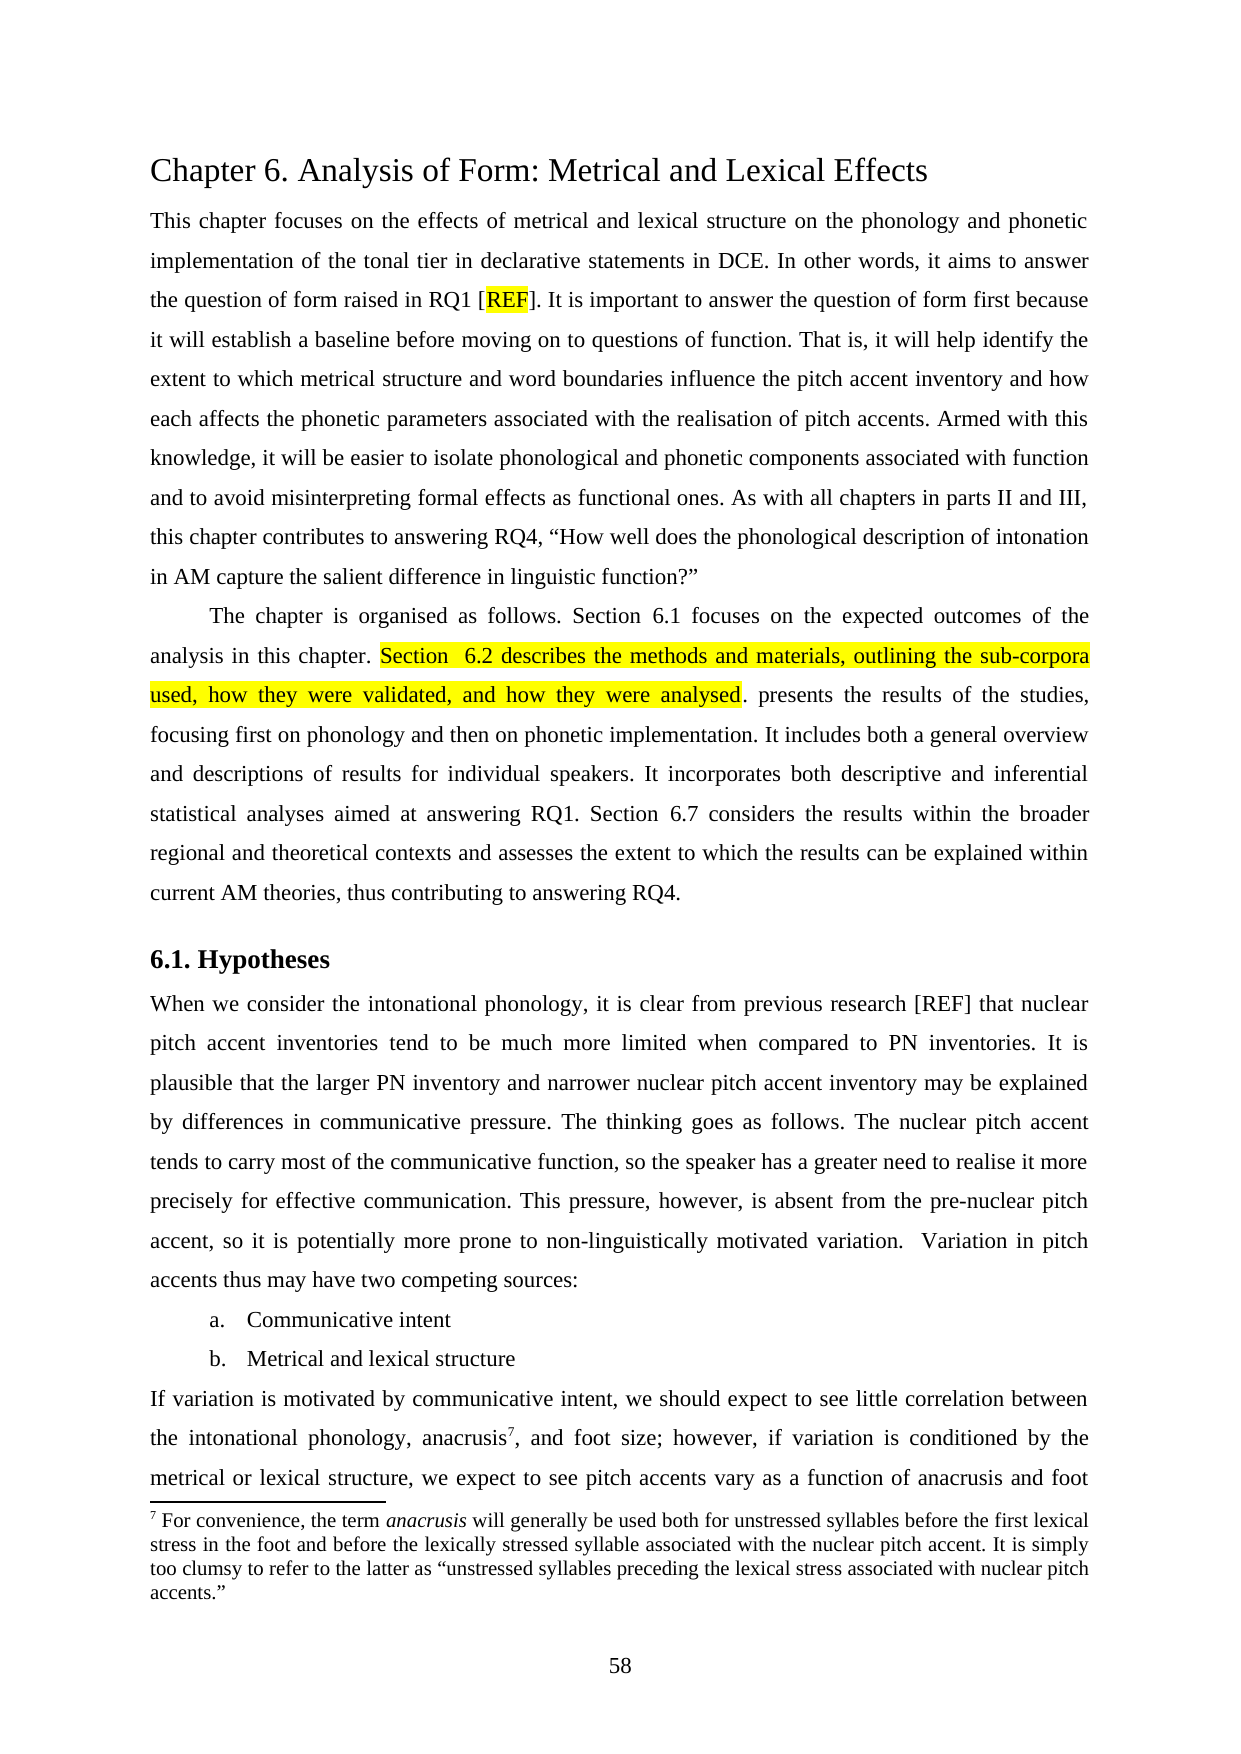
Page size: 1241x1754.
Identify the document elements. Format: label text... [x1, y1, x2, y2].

list Metrical and lexical structure [209, 1345, 1090, 1371]
text The chapter is organised as follows. Section 6.1 focuses on the expected outcomes of the analysis in this chapter. Section 6.2 describes the methods and materials, outlining the sub-corpora used, how they were validated, and how they were analysed. presents the results of the studies, focusing first on phonology and then on phonetic implementation. It includes both a general overview and descriptions of results for individual speakers. It incorporates both descriptive and inferential statistical analyses aimed at answering RQ1. Section 6.7 considers the results within the broader regional and theoretical contexts and assesses the extent to which the results can be explained within current AM theories, thus contributing to answering RQ4. [150, 602, 1090, 905]
subtitle Hypotheses [150, 943, 1090, 974]
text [150, 1384, 1090, 1490]
text When we consider the intonational phonology, it is clear from previous research [REF] that nuclear pitch accent inventories tend to be much more limited when compared to PN inventories. It is plausible that the larger PN inventory and narrower nuclear pitch accent inventory may be explained by differences in communicative pressure. The thinking goes as follows. The nuclear pitch accent tends to carry most of the communicative function, so the speaker has a greater need to realise it more precisely for effective communication. This pressure, however, is absent from the pre-nuclear pitch accent, so it is potentially more prone to non-linguistically motivated variation. Variation in pitch accents thus may have two competing sources: [150, 990, 1090, 1292]
text This chapter focuses on the effects of metrical and lexical structure on the phonology and phonetic implementation of the tonal tier in declarative statements in DCE. In other words, it aims to answer the question of form raised in RQ1 [REF]. It is important to answer the question of form first because it will establish a baseline before moving on to questions of function. That is, it will help identify the extent to which metrical structure and word boundaries influence the pitch accent inventory and how each affects the phonetic parameters associated with the realisation of pitch accents. Armed with this knowledge, it will be easier to isolate phonological and phonetic components associated with function and to avoid misinterpreting formal effects as functional ones. As with all chapters in parts II and III, this chapter contributes to answering RQ4, “How well does the phonological description of intonation in AM capture the salient difference in linguistic function?” [150, 207, 1090, 589]
list Communicative intent [209, 1306, 1090, 1332]
subtitle Analysis of Form: Metrical and Lexical Effects [150, 150, 1090, 188]
